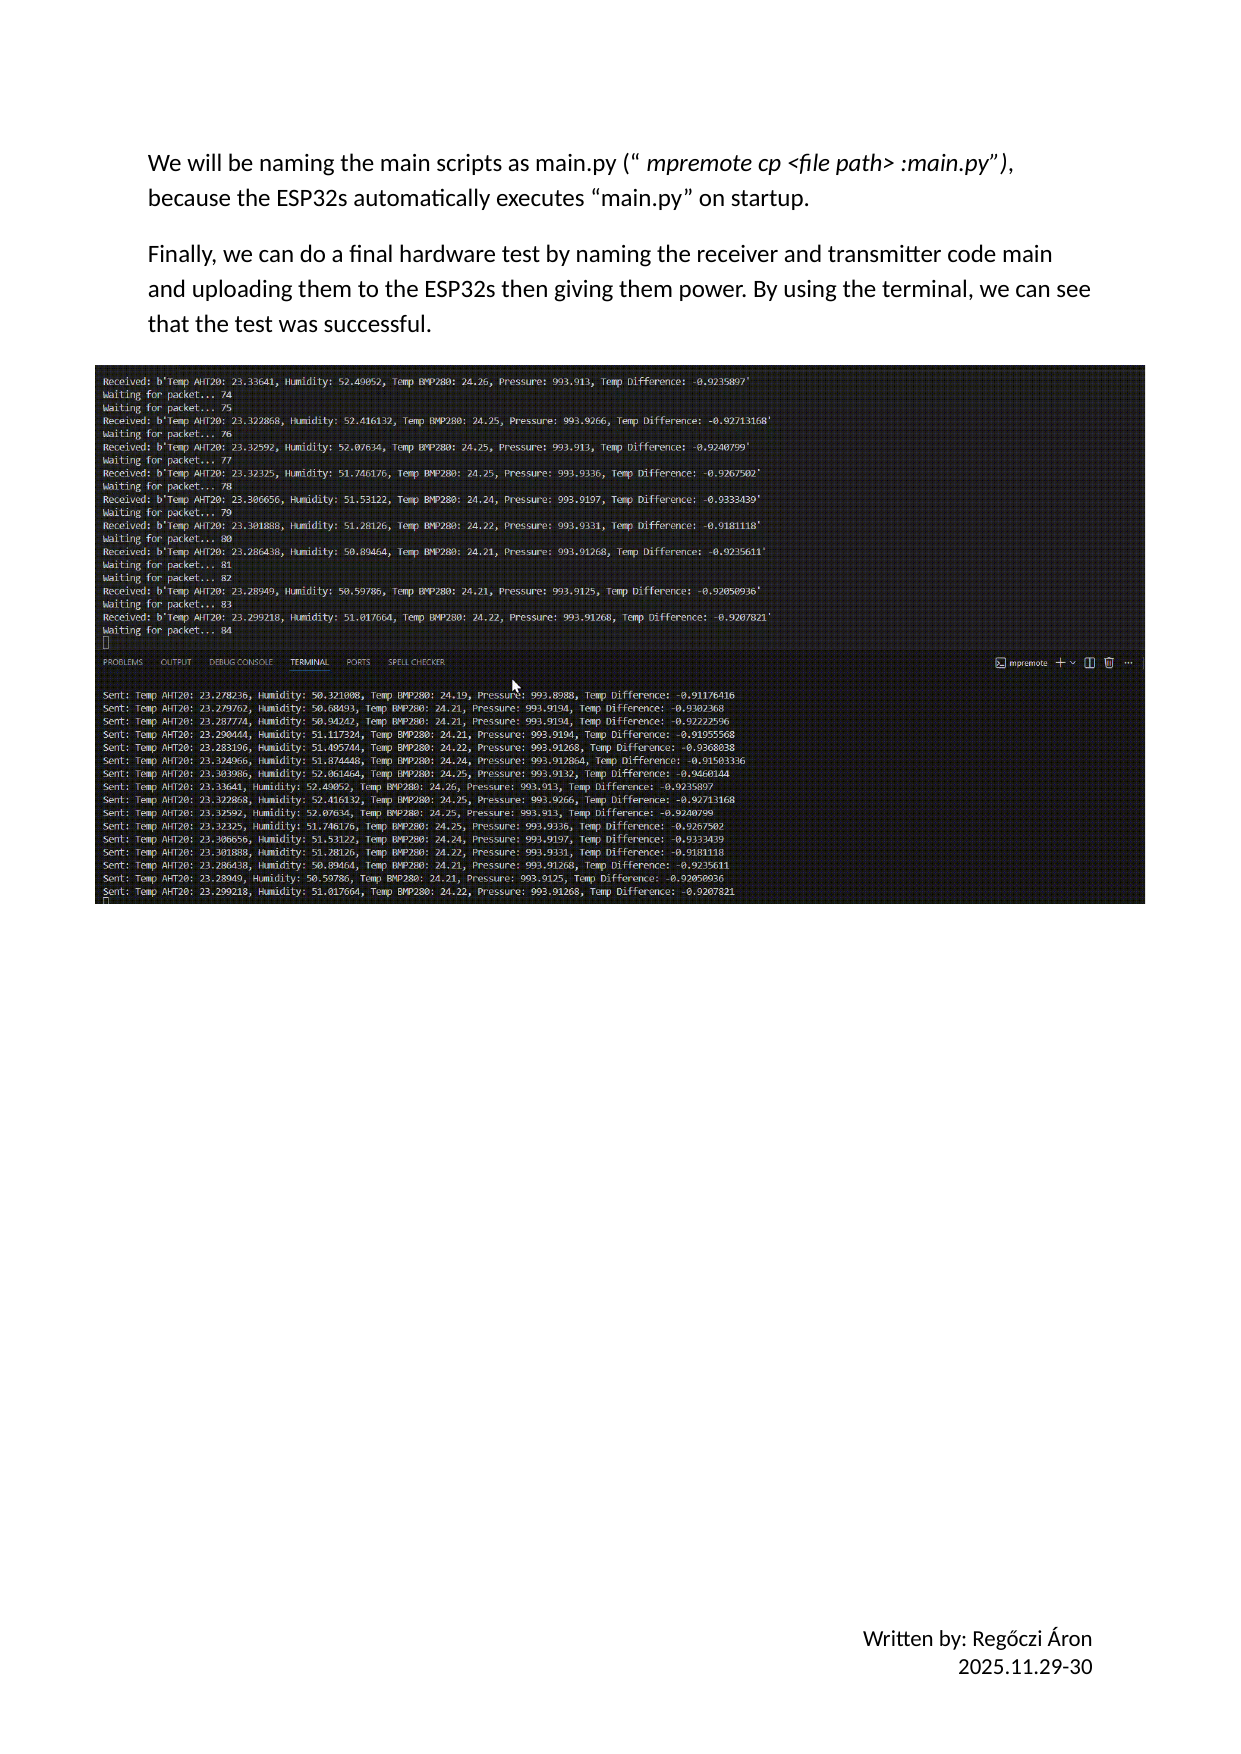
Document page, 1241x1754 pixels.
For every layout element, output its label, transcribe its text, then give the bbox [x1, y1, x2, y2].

text Finally, we can do a final hardware test by naming the receiver and transmitter code main and uploading them to the ESP32s then giving them power. By using the terminal, we can see that the test was successful. [148, 238, 1093, 339]
text We will be naming the main scripts as main.py (“ mpremote cp <file path> :main.py”), because the ESP32s automatically executes “main.py” on startup. [148, 148, 1093, 213]
picture [95, 365, 1146, 904]
